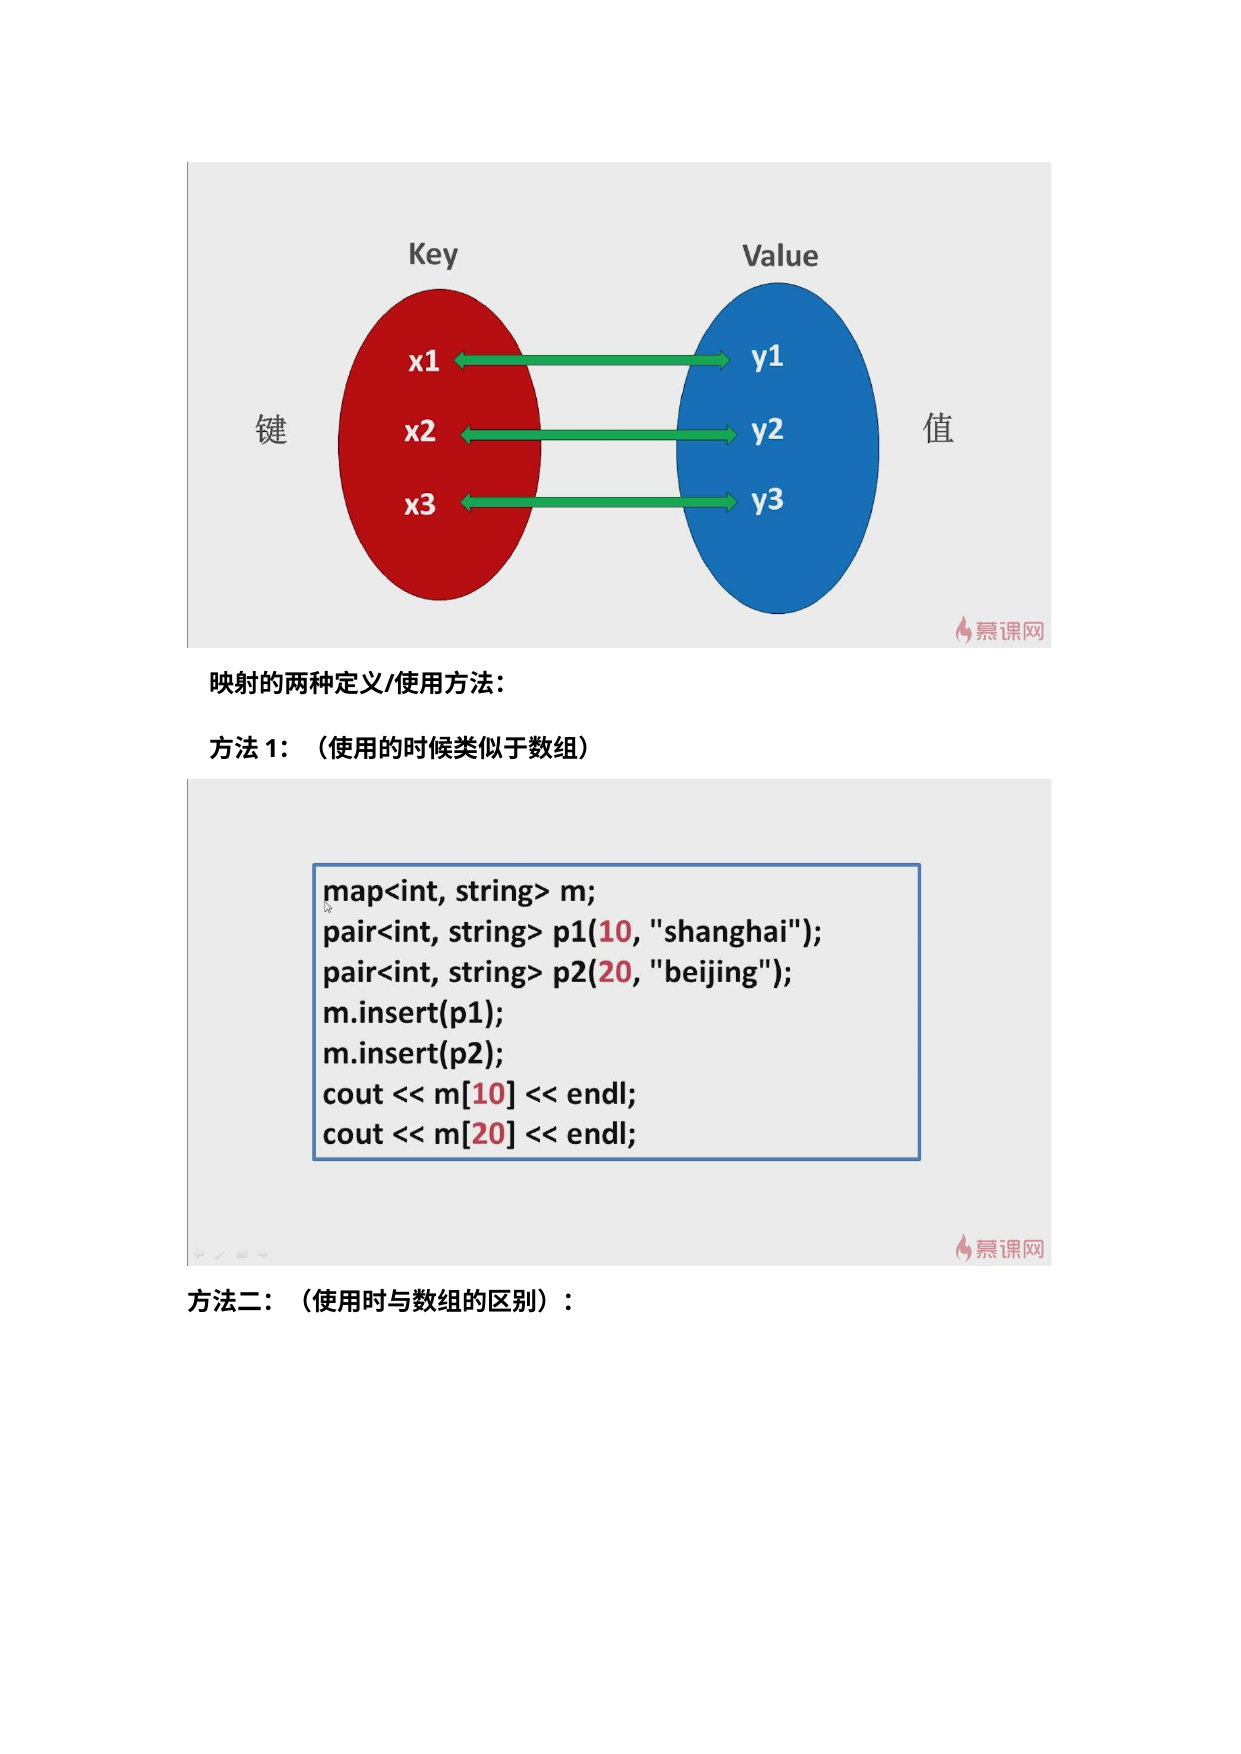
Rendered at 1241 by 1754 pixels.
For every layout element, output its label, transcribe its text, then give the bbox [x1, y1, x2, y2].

text 方法二：（使用时与数组的区别）： [187, 1267, 1053, 1332]
picture [187, 162, 1052, 648]
text 方法1：（使用的时候类似于数组） [209, 714, 1053, 779]
text 映射的两种定义/使用方法： [209, 649, 1053, 714]
picture [187, 779, 1052, 1266]
